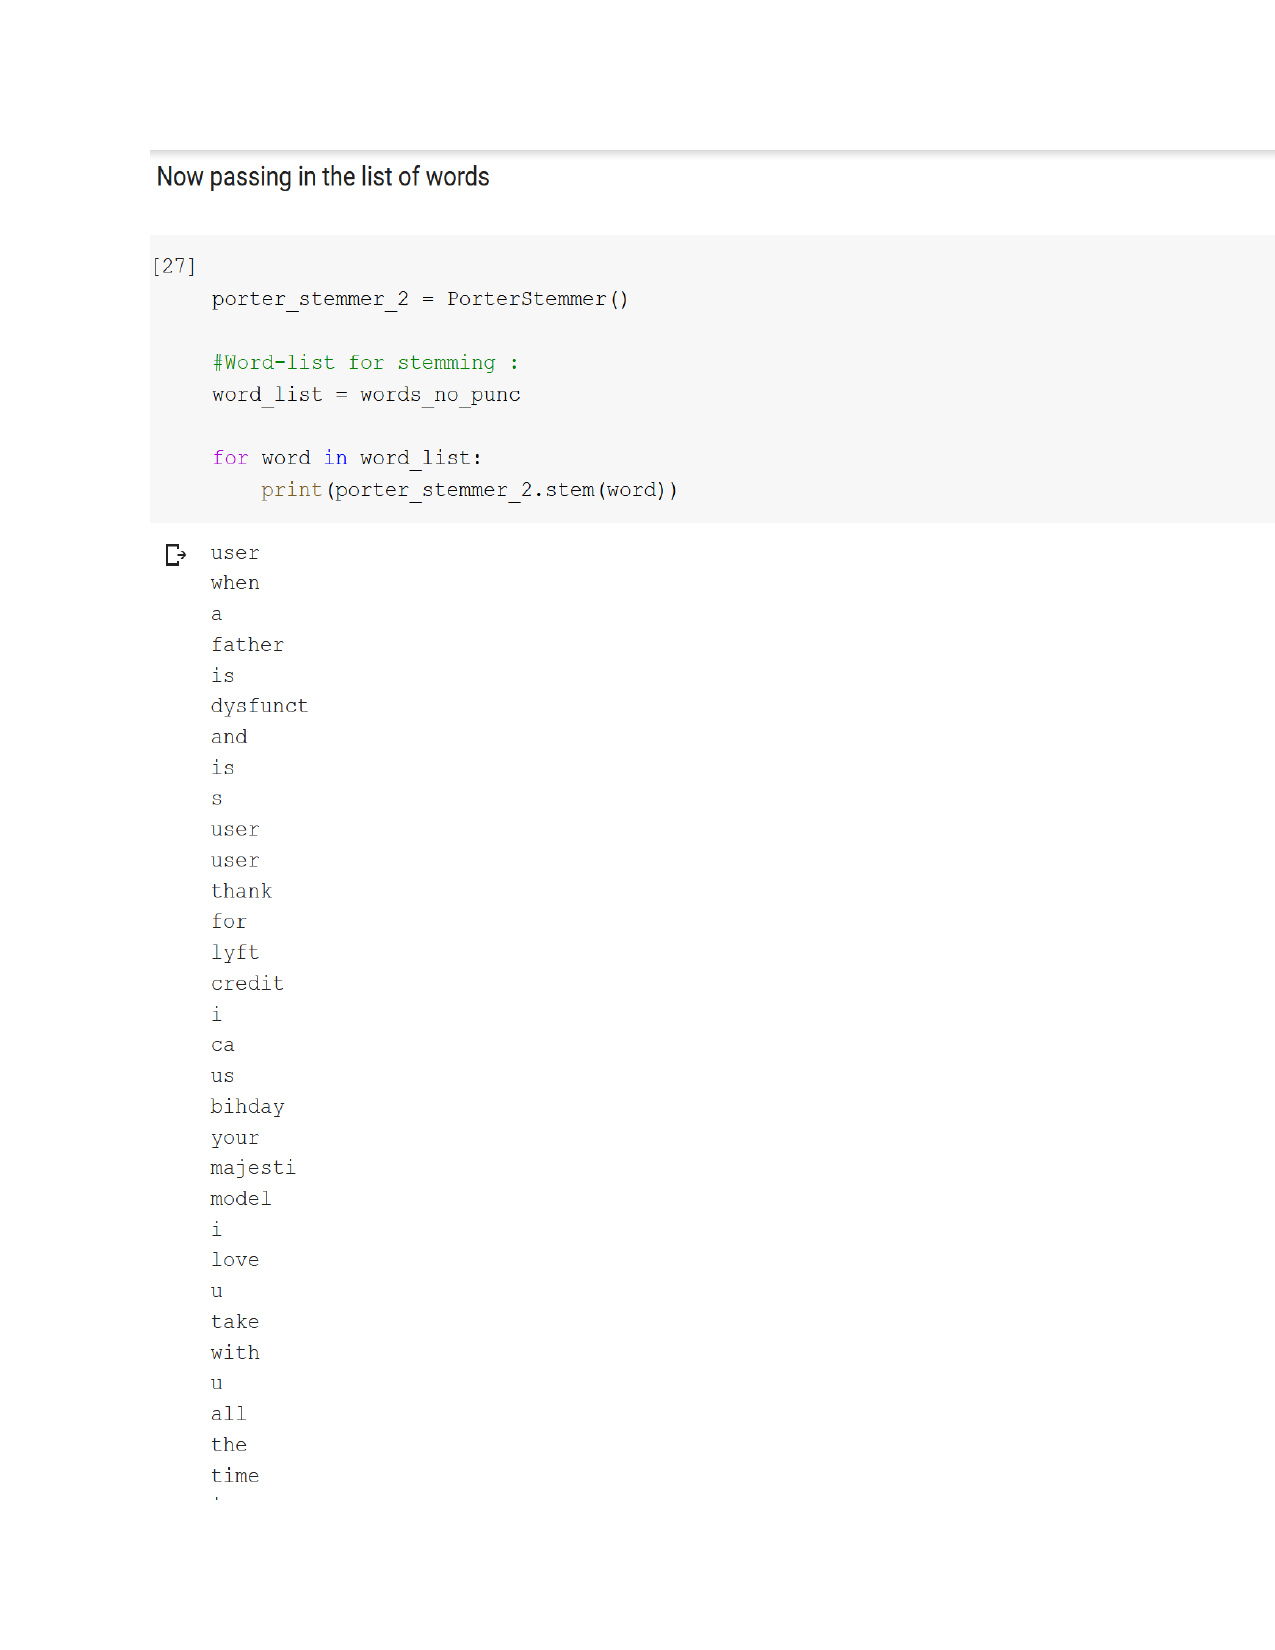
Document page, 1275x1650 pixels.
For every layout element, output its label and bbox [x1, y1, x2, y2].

picture [150, 150, 1275, 1501]
